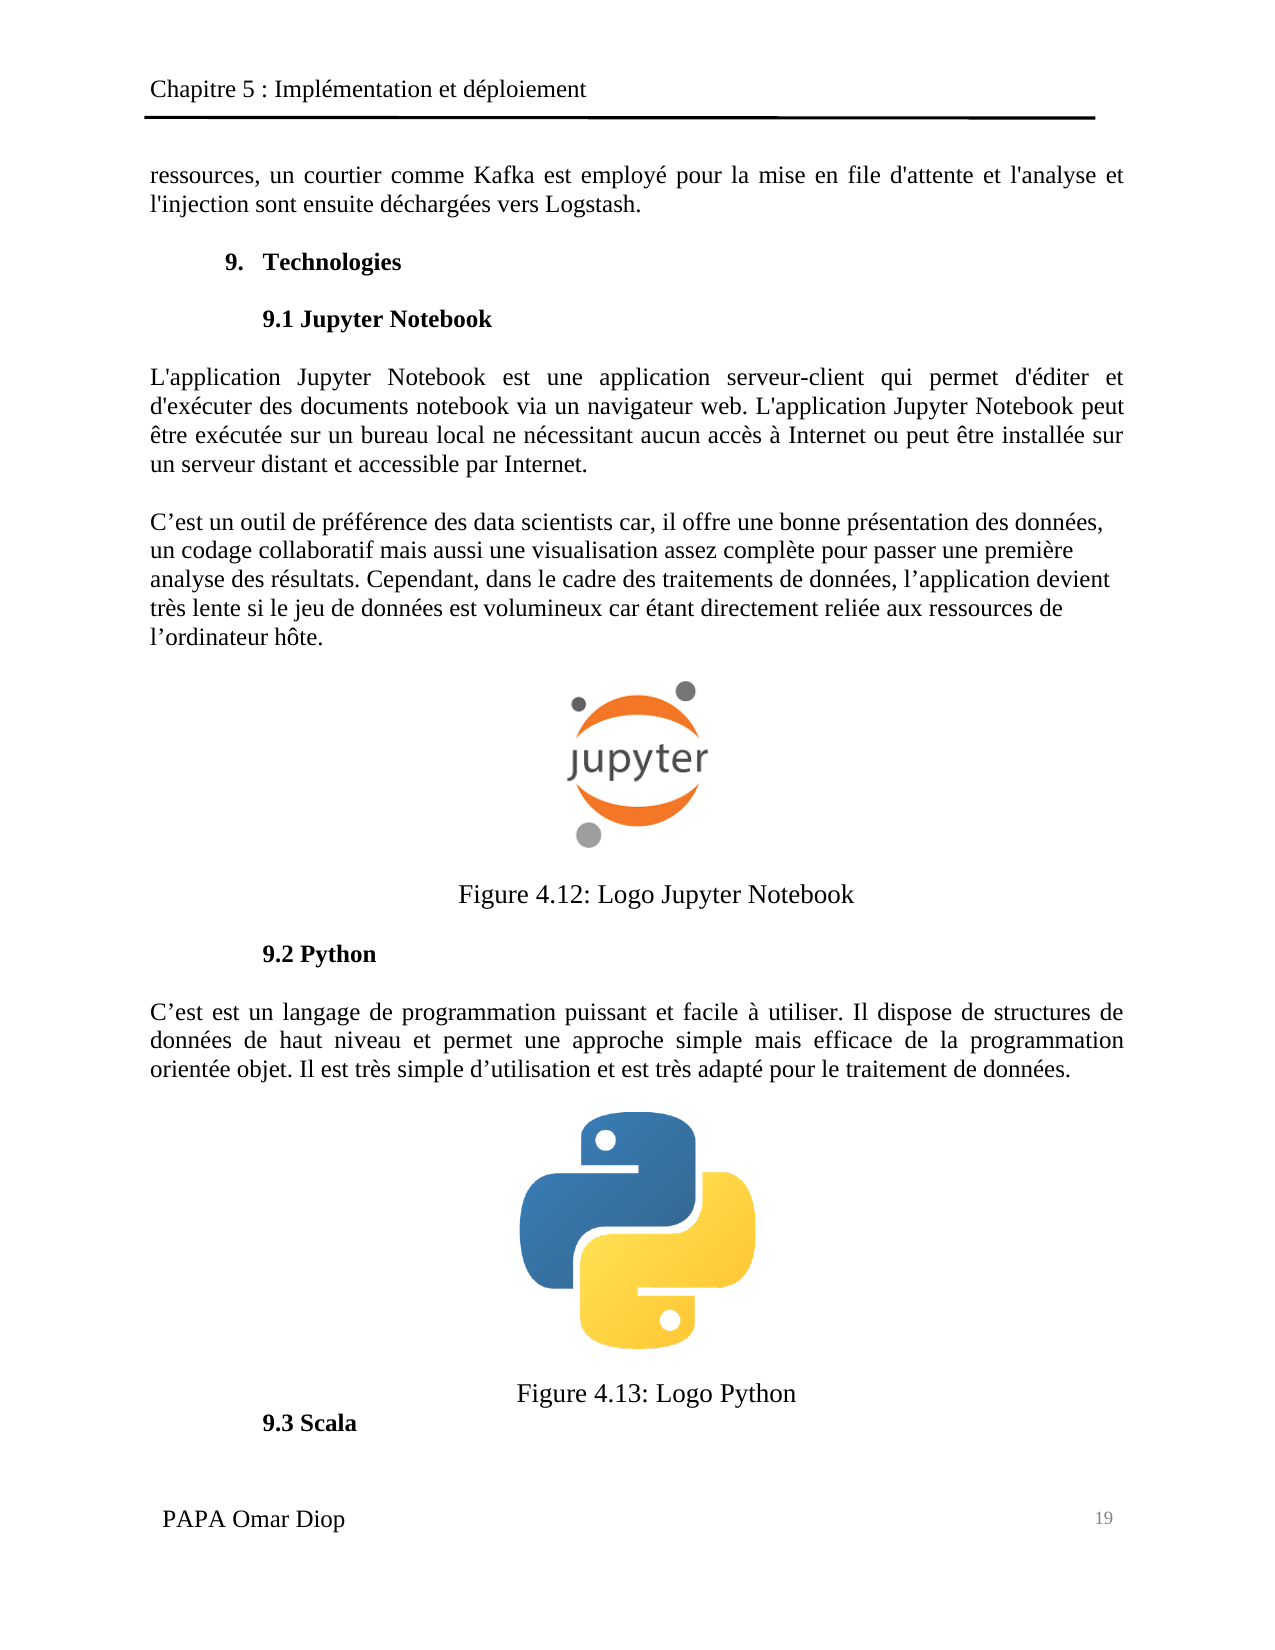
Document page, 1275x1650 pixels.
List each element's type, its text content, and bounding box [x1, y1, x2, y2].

picture [475, 679, 800, 850]
list Technologies [225, 247, 1125, 275]
text C’est est un langage de programmation puissant et facile à utiliser. Il dispose de structures de données de haut niveau et permet une approche simple mais efficace de la programmation orientée objet. Il est très simple d’utilisation et est très adapté pour le traitement de données. [150, 997, 1125, 1083]
text C’est un outil de préférence des data scientists car, il offre une bonne présentation des données, un codage collaboratif mais aussi une visualisation assez complète pour passer une première analyse des résultats. Cependant, dans le cadre des traitements de données, l’application devient très lente si le jeu de données est volumineux car étant directement reliée aux ressources de l’ordinateur hôte. [150, 507, 1125, 650]
text L'application Jupyter Notebook est une application serveur-client qui permet d'éditer et d'exécuter des documents notebook via un navigateur web. L'application Jupyter Notebook peut être exécutée sur un bureau local ne nécessitant aucun accès à Internet ou peut être installée sur un serveur distant et accessible par Internet. [150, 362, 1125, 477]
picture [519, 1112, 756, 1349]
list Figure 4.12: Logo Jupyter Notebook [187, 878, 1125, 909]
list Figure 4.13: Logo Python [187, 1377, 1125, 1408]
text 9.2 Python [187, 939, 1125, 967]
list Scala [262, 1408, 1125, 1437]
text 9.1 Jupyter Notebook [187, 304, 1125, 333]
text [150, 160, 1125, 217]
